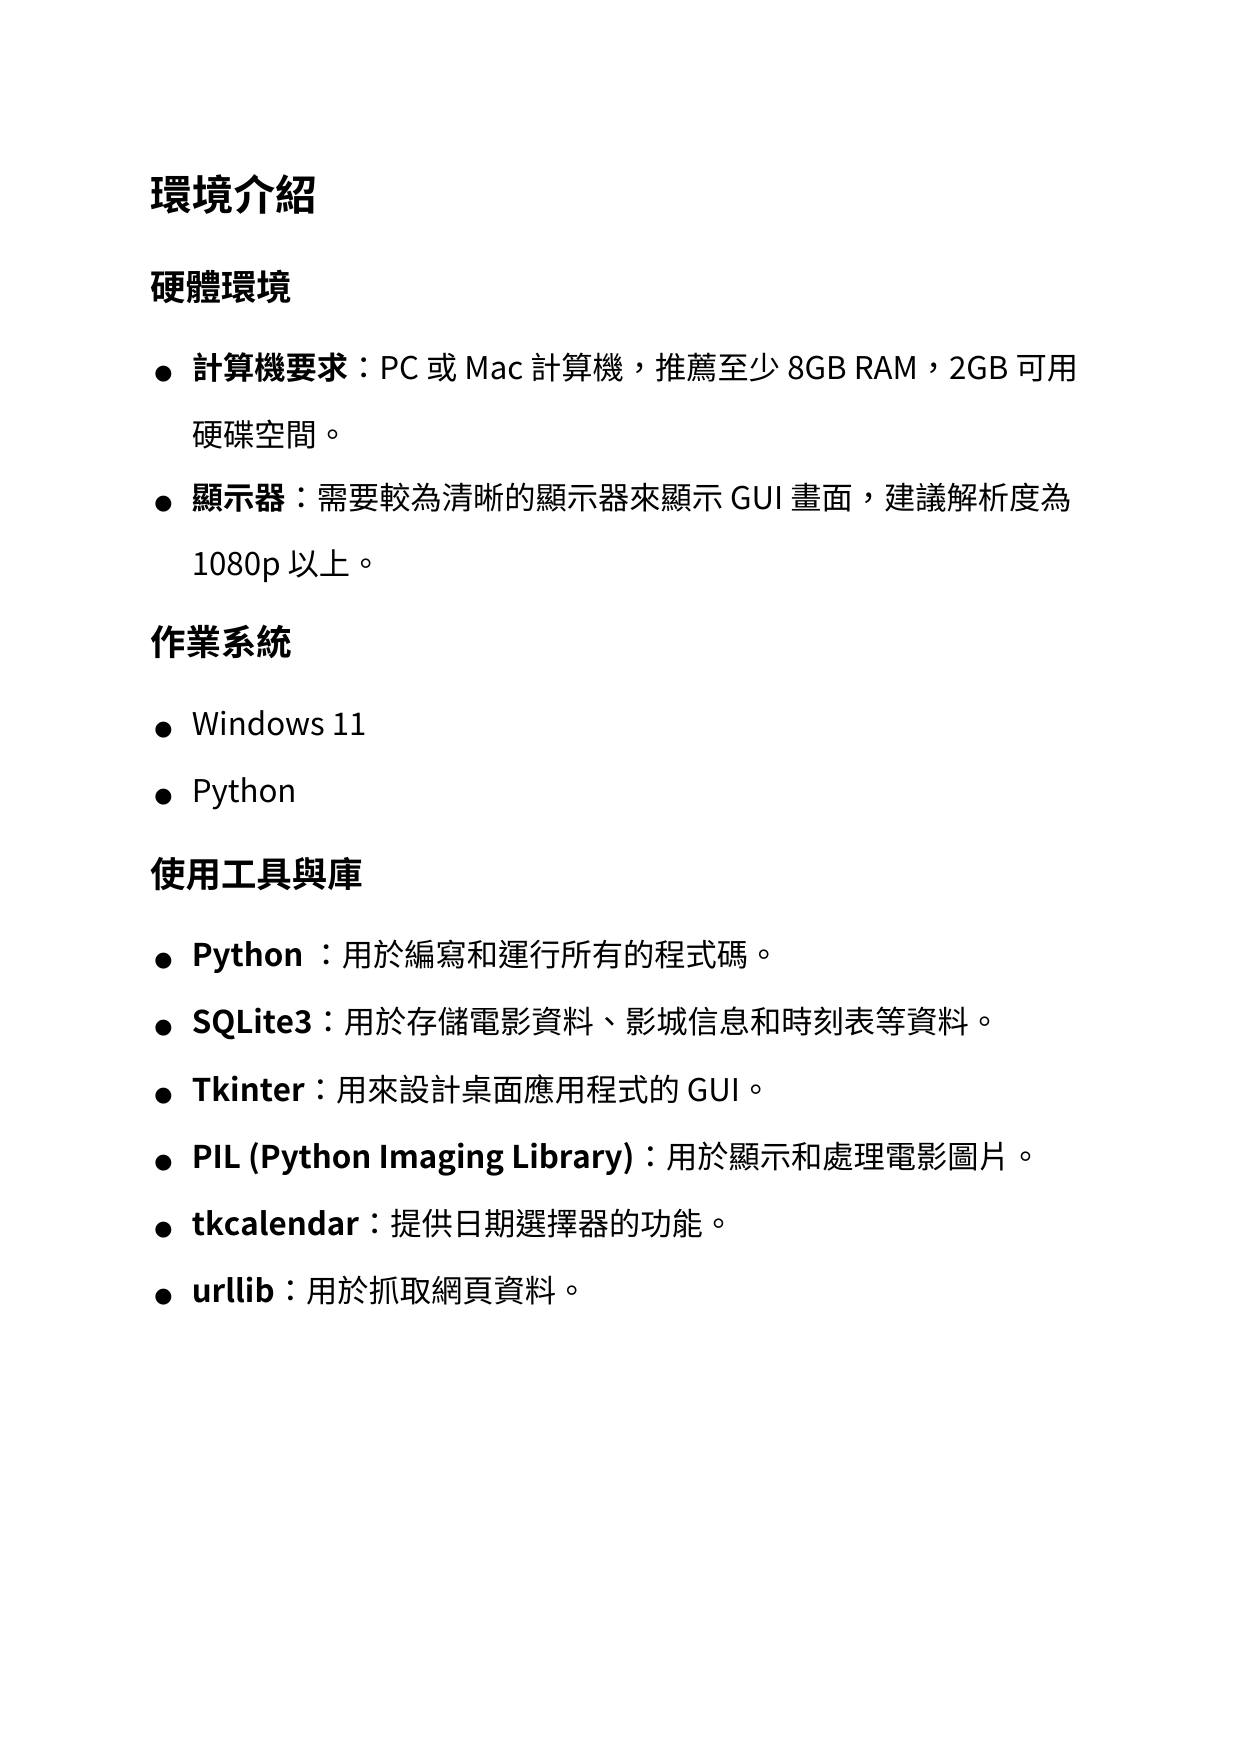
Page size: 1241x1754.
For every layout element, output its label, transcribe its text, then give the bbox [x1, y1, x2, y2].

list Tkinter：用來設計桌面應用程式的 GUI。 [154, 1065, 1090, 1113]
list 計算機要求：PC 或 Mac 計算機，推薦至少 8GB RAM，2GB 可用硬碟空間。 [154, 343, 1090, 455]
list urllib：用於抓取網頁資料。 [154, 1267, 1090, 1315]
text 硬體環境 [150, 259, 1090, 311]
list SQLite3：用於存儲電影資料、影城信息和時刻表等資料。 [154, 997, 1090, 1046]
text 環境介紹 [150, 162, 1090, 223]
list Python [154, 766, 1090, 814]
list PIL (Python Imaging Library)：用於顯示和處理電影圖片。 [154, 1132, 1090, 1180]
text 使用工具與庫 [150, 846, 1090, 897]
list Python ：用於編寫和運行所有的程式碼。 [154, 930, 1090, 978]
list 顯示器：需要較為清晰的顯示器來顯示 GUI 畫面，建議解析度為 1080p 以上。 [154, 473, 1090, 584]
text 作業系統 [150, 615, 1090, 666]
list tkcalendar：提供日期選擇器的功能。 [154, 1199, 1090, 1247]
list Windows 11 [154, 699, 1090, 747]
